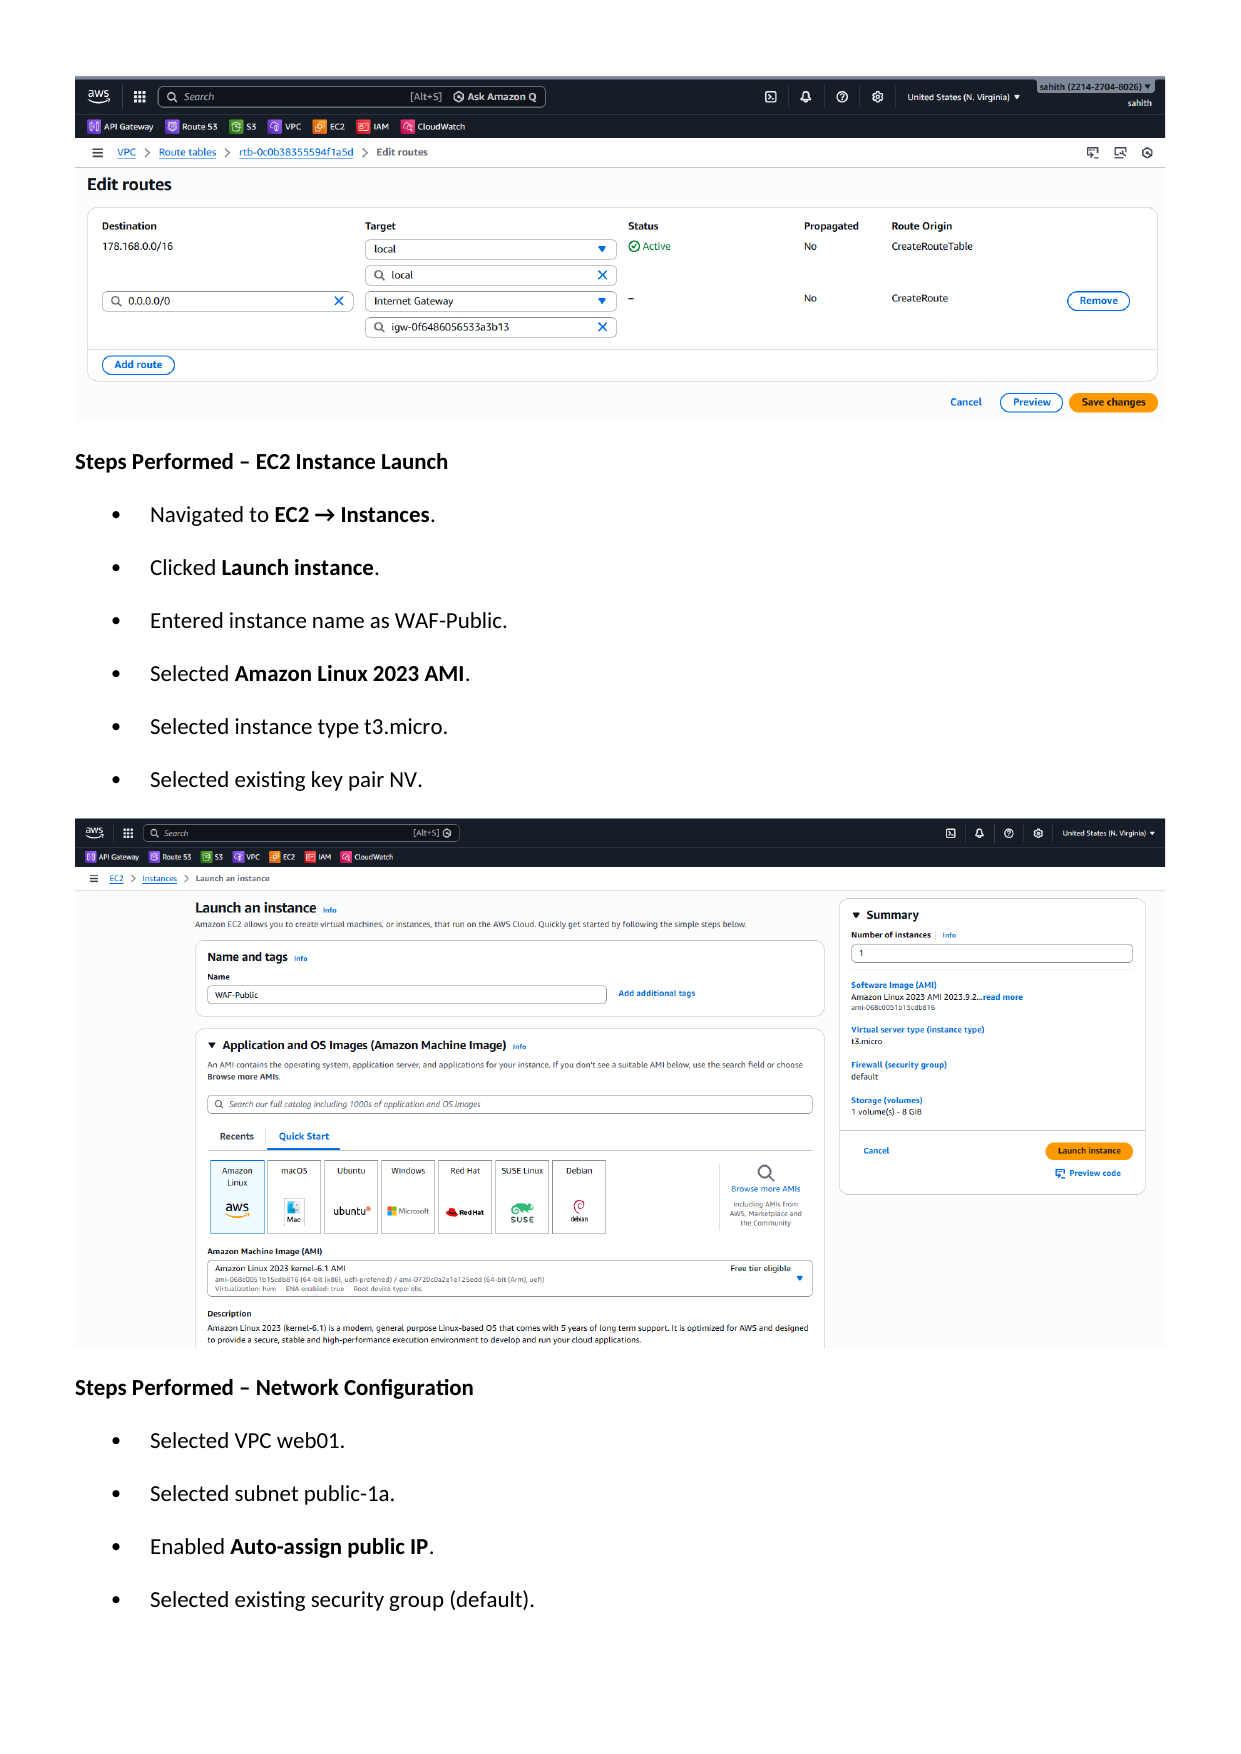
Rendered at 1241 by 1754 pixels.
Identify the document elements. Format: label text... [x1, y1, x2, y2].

list Selected existing key pair NV. [112, 765, 1165, 793]
list Entered instance name as WAF-Public. [112, 606, 1165, 634]
list Selected existing security group (default). [112, 1585, 1165, 1613]
picture [75, 818, 1166, 1348]
list Navigated to EC2 → Instances. [112, 500, 1165, 528]
text Steps Performed – EC2 Instance Launch [75, 447, 1165, 475]
list Selected subnet public-1a. [112, 1479, 1165, 1507]
list Enabled Auto-assign public IP. [112, 1532, 1165, 1560]
list Selected instance type t3.micro. [112, 712, 1165, 740]
list Clicked Launch instance. [112, 553, 1165, 581]
list Selected Amazon Linux 2023 AMI. [112, 659, 1165, 687]
text Steps Performed – Network Configuration [75, 1373, 1165, 1401]
list Selected VPC web01. [112, 1426, 1165, 1454]
picture [75, 75, 1166, 422]
